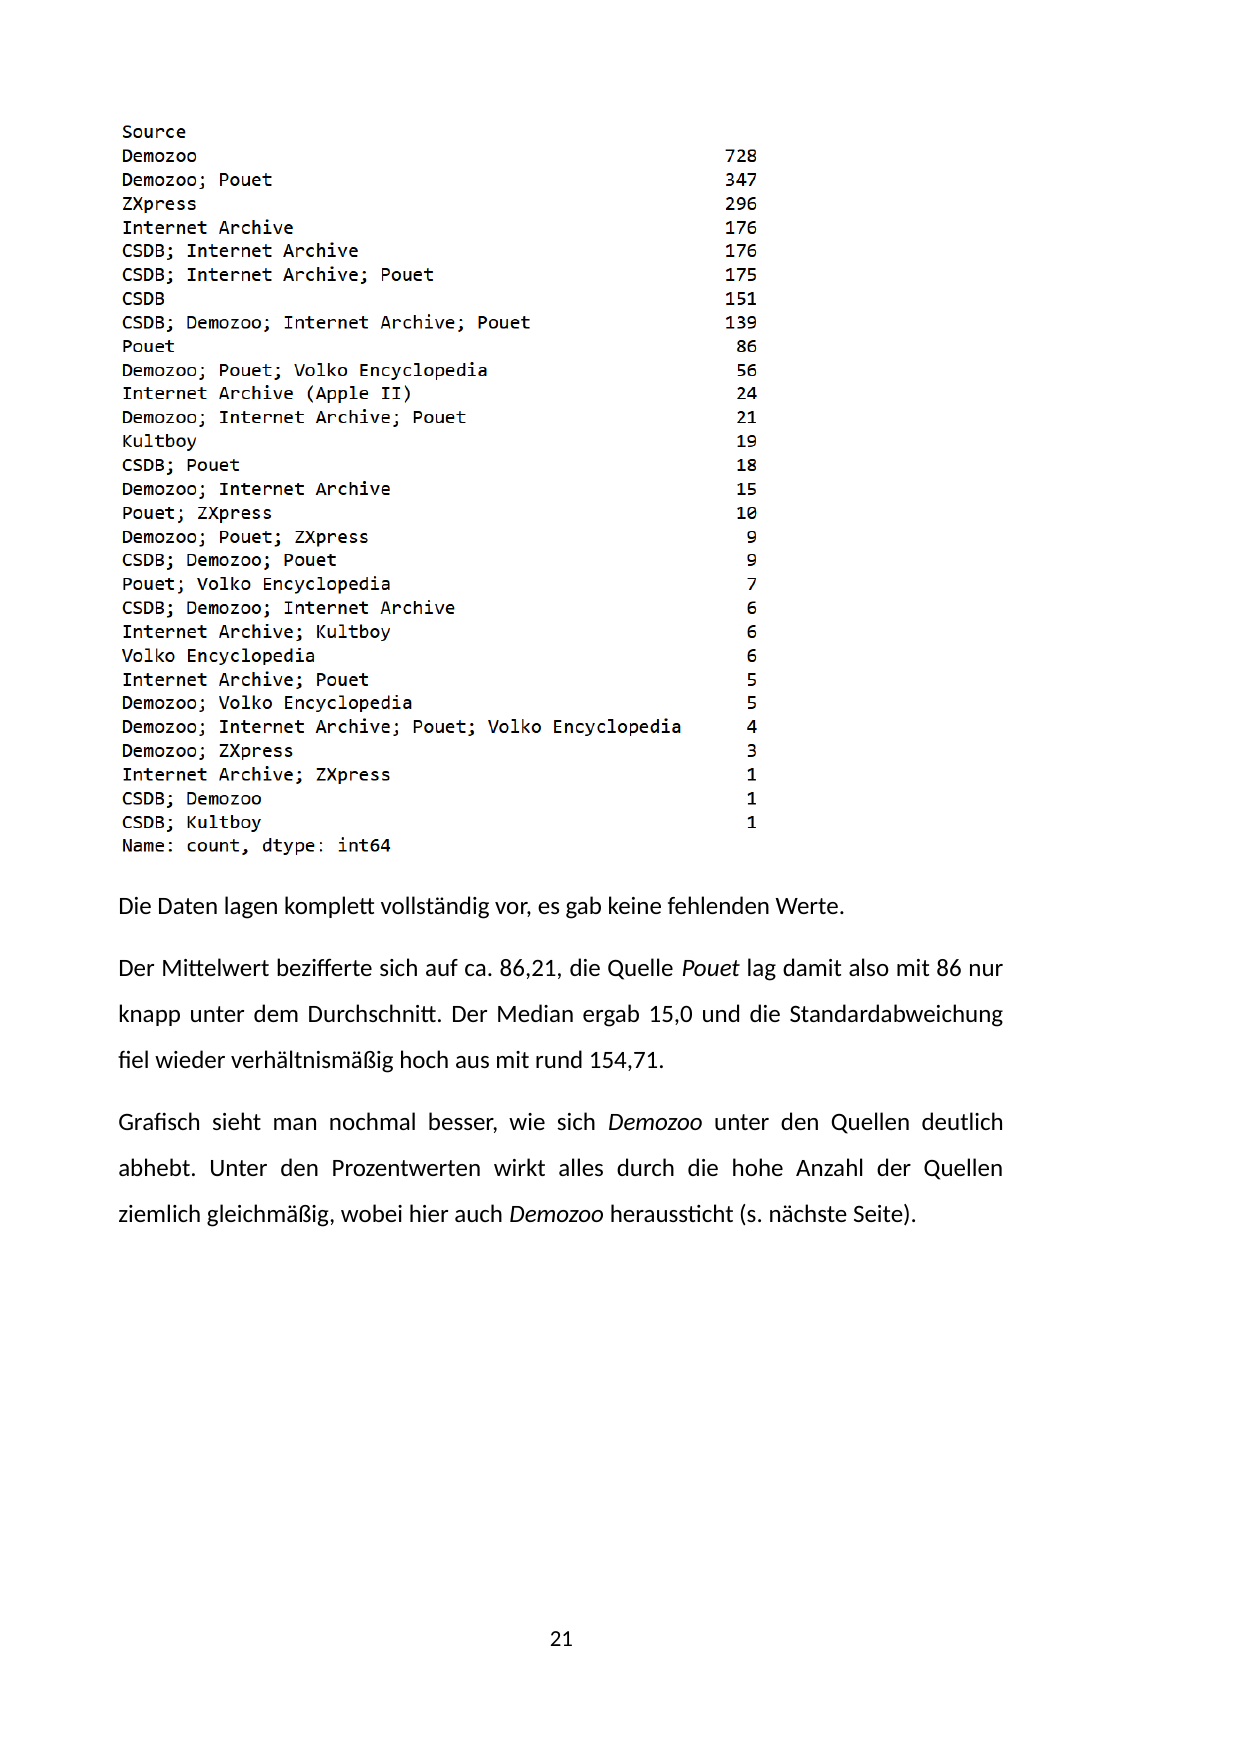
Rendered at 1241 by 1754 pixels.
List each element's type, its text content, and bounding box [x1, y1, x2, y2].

text Der Mittelwert bezifferte sich auf ca. 86,21, die Quelle Pouet lag damit also mit 86 nur knapp unter dem Durchschnitt. Der Median ergab 15,0 und die Standardabweichung fiel wieder verhältnismäßig hoch aus mit rund 154,71. [118, 952, 1004, 1074]
text Die Daten lagen komplett vollständig vor, es gab keine fehlenden Werte. [118, 890, 1004, 921]
picture [118, 118, 763, 859]
text Grafisch sieht man nochmal besser, wie sich Demozoo unter den Quellen deutlich abhebt. Unter den Prozentwerten wirkt alles durch die hohe Anzahl der Quellen ziemlich gleichmäßig, wobei hier auch Demozoo heraussticht (s. nächste Seite). [118, 1106, 1004, 1228]
